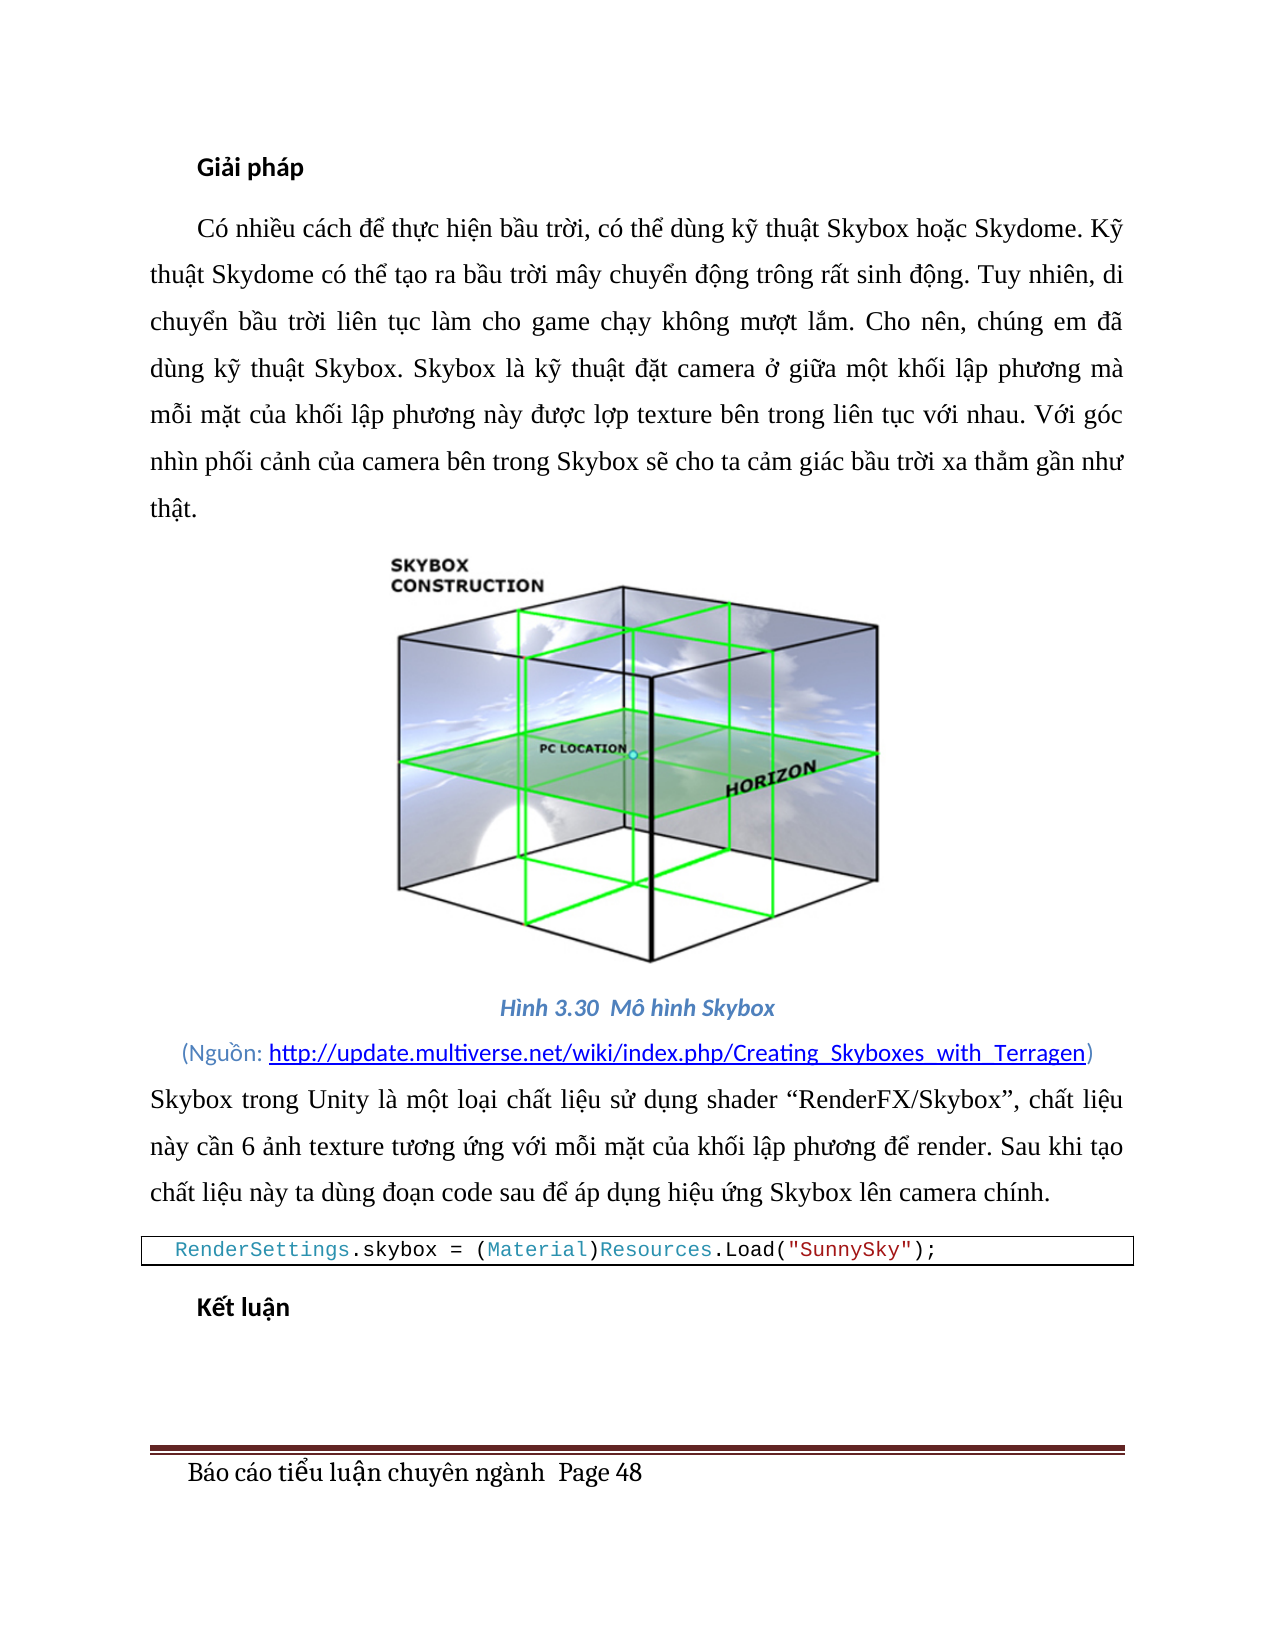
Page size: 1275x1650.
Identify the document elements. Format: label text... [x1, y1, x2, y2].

text (Nguồn: http://update.multiverse.net/wiki/index.php/Creating_Skyboxes_with_Terragen) [150, 1037, 1125, 1068]
text Skybox trong Unity là một loại chất liệu sử dụng shader “RenderFX/Skybox”, chất liệu này cần 6 ảnh texture tương ứng với mỗi mặt của khối lập phương để render. Sau khi tạo chất liệu này ta dùng đoạn code sau để áp dụng hiệu ứng Skybox lên camera chính. [150, 1083, 1125, 1208]
text Kết luận [197, 1290, 1125, 1323]
text Có nhiều cách để thực hiện bầu trời, có thể dùng kỹ thuật Skybox hoặc Skydome. Kỹ thuật Skydome có thể tạo ra bầu trời mây chuyển động trông rất sinh động. Tuy nhiên, di chuyển bầu trời liên tục làm cho game chạy không mượt lắm. Cho nên, chúng em đã dùng kỹ thuật Skybox. Skybox là kỹ thuật đặt camera ở giữa một khối lập phương mà mỗi mặt của khối lập phương này được lợp texture bên trong liên tục với nhau. Với góc nhìn phối cảnh của camera bên trong Skybox sẽ cho ta cảm giác bầu trời xa thẳm gần như thật. [150, 212, 1125, 523]
picture [389, 551, 886, 964]
text RenderSettings.skybox = (Material)Resources.Load("SunnySky"); [142, 1237, 1133, 1264]
text Giải pháp [150, 150, 1125, 183]
